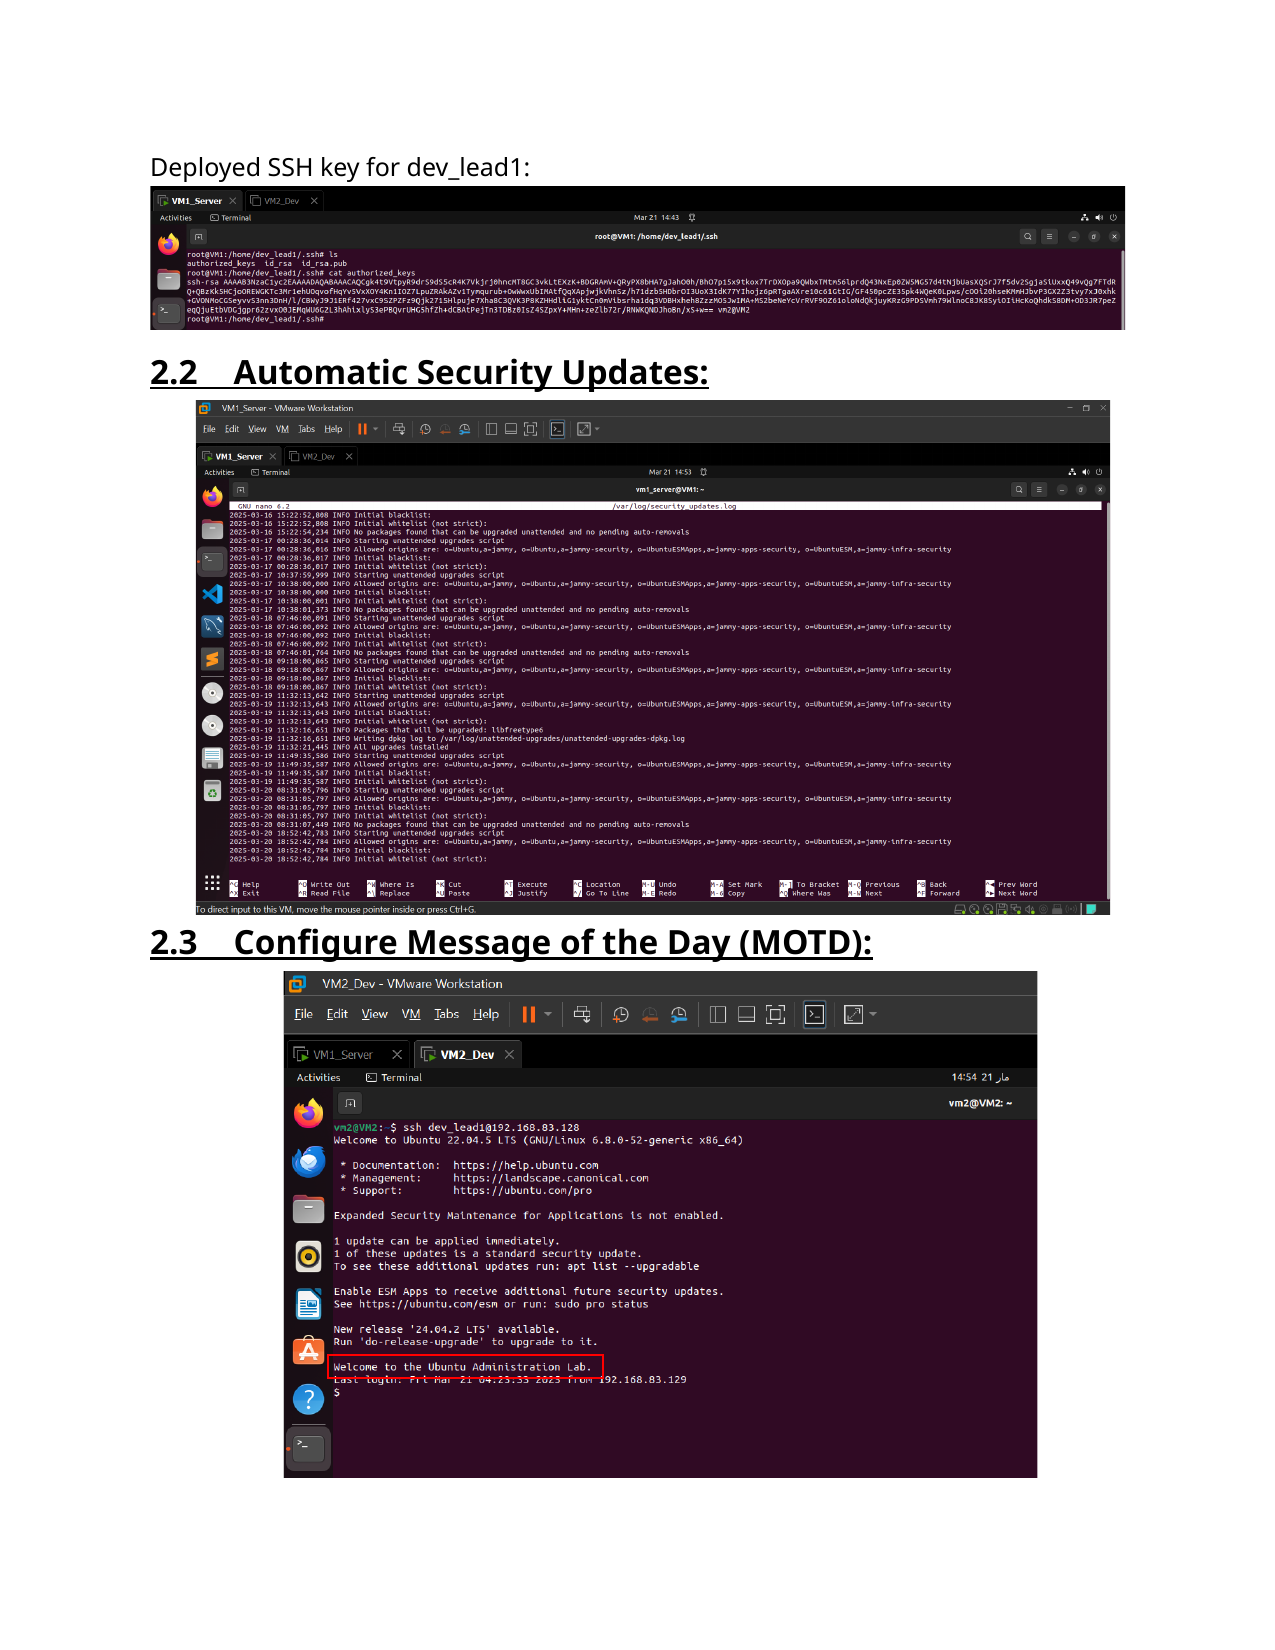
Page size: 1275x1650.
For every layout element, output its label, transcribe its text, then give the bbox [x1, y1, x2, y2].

text Deployed SSH key for dev_lead1: [150, 150, 1125, 186]
picture [283, 971, 1038, 1478]
picture [195, 400, 1110, 915]
list Configure Message of the Day (MOTD): [150, 919, 1125, 964]
list Automatic Security Updates: [150, 348, 1125, 394]
picture [150, 186, 1125, 330]
